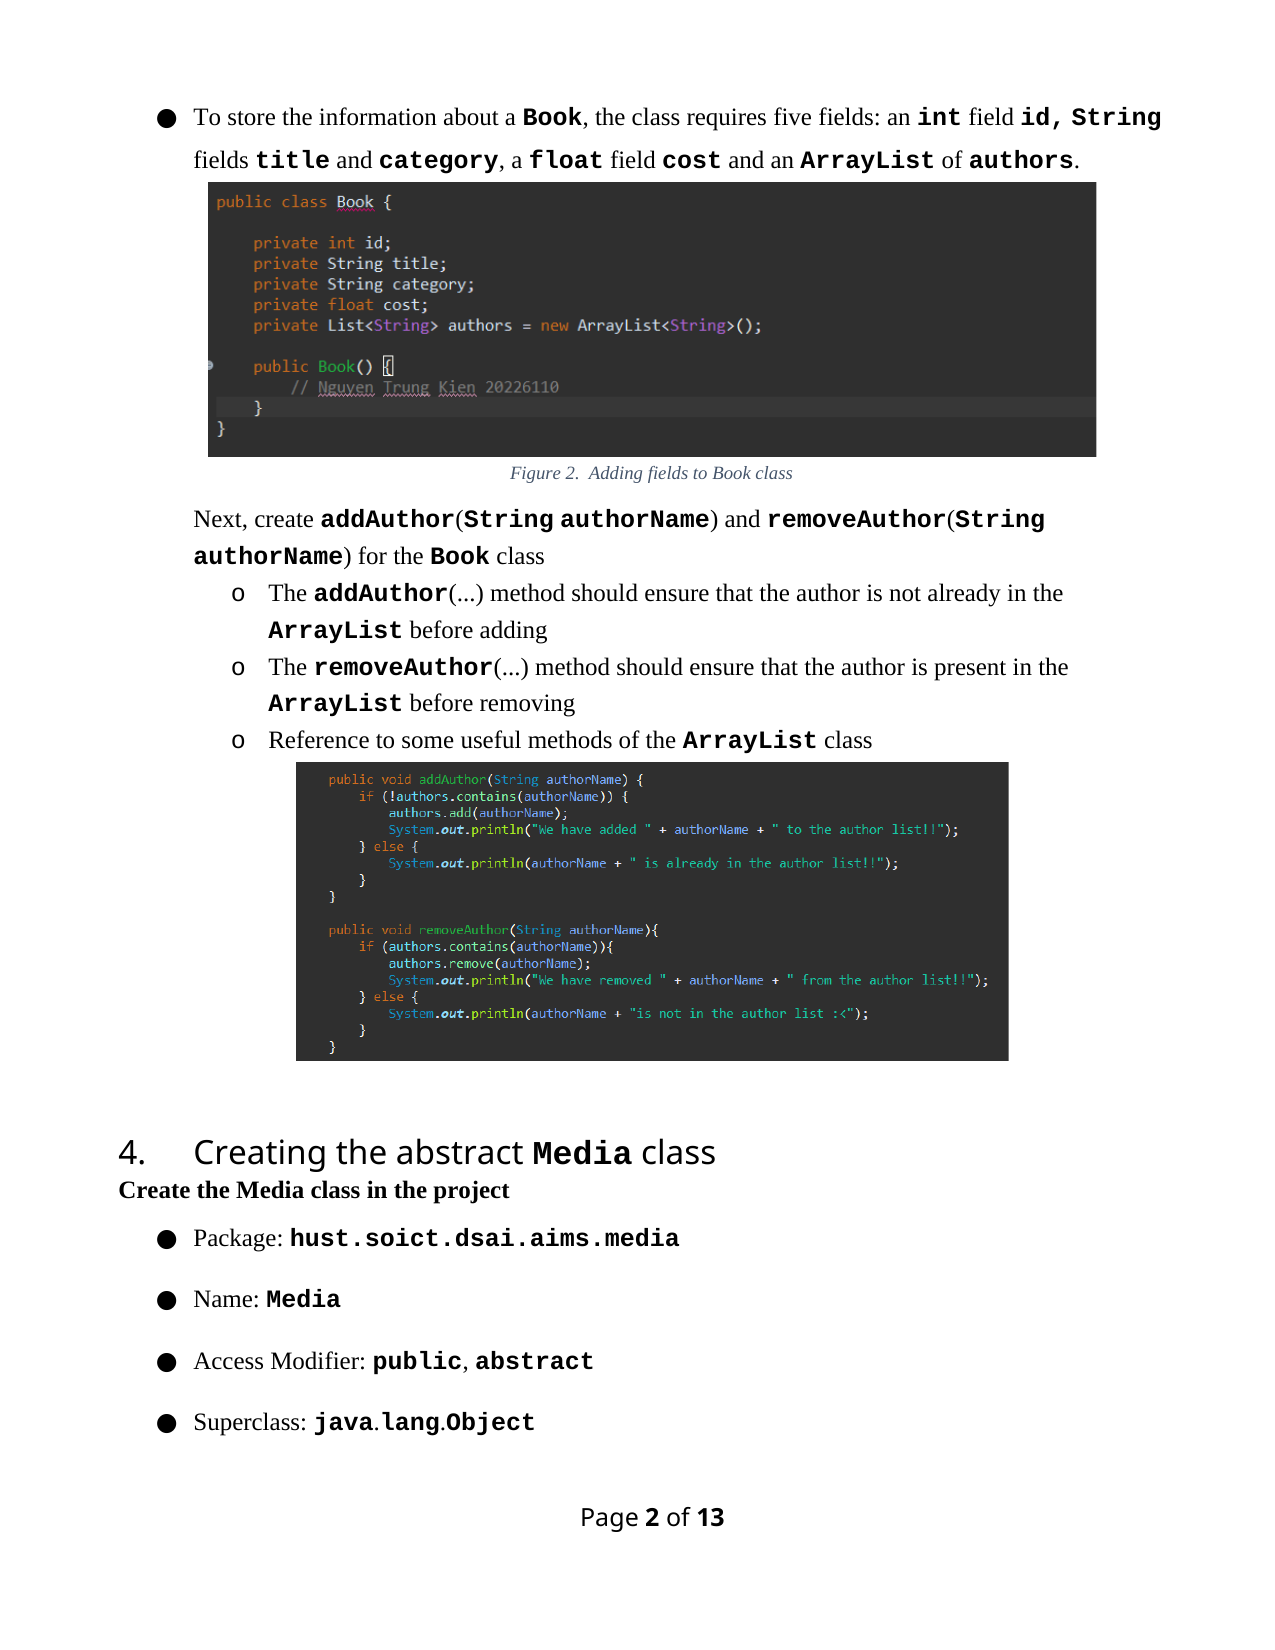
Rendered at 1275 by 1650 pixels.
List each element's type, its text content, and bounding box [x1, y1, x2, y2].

list The addAuthor(...) method should ensure that the author is not already in the ArrayList before adding [231, 578, 1186, 646]
picture [296, 762, 1009, 1061]
text Create the Media class in the project [118, 1175, 1186, 1203]
subtitle Creating the abstract Media class [118, 1129, 1186, 1175]
picture [208, 182, 1097, 457]
text Figure 2. Adding fields to Book class [118, 462, 1186, 484]
list Superclass: java.lang.Object [156, 1393, 1186, 1445]
list Access Modifier: public, abstract [156, 1332, 1186, 1383]
list The removeAuthor(...) method should ensure that the author is present in the ArrayList before removing [231, 652, 1186, 719]
text Next, create addAuthor(String authorName) and removeAuthor(String authorName) for the Book class [193, 504, 1186, 572]
list Package: hust.soict.dsai.aims.media [156, 1209, 1186, 1260]
list Reference to some useful methods of the ArrayList class [231, 725, 1186, 756]
list To store the information about a Book, the class requires five fields: an int field id, String fields title and category, a float field cost and an ArrayList of authors. [156, 89, 1186, 176]
list Name: Media [156, 1271, 1186, 1322]
